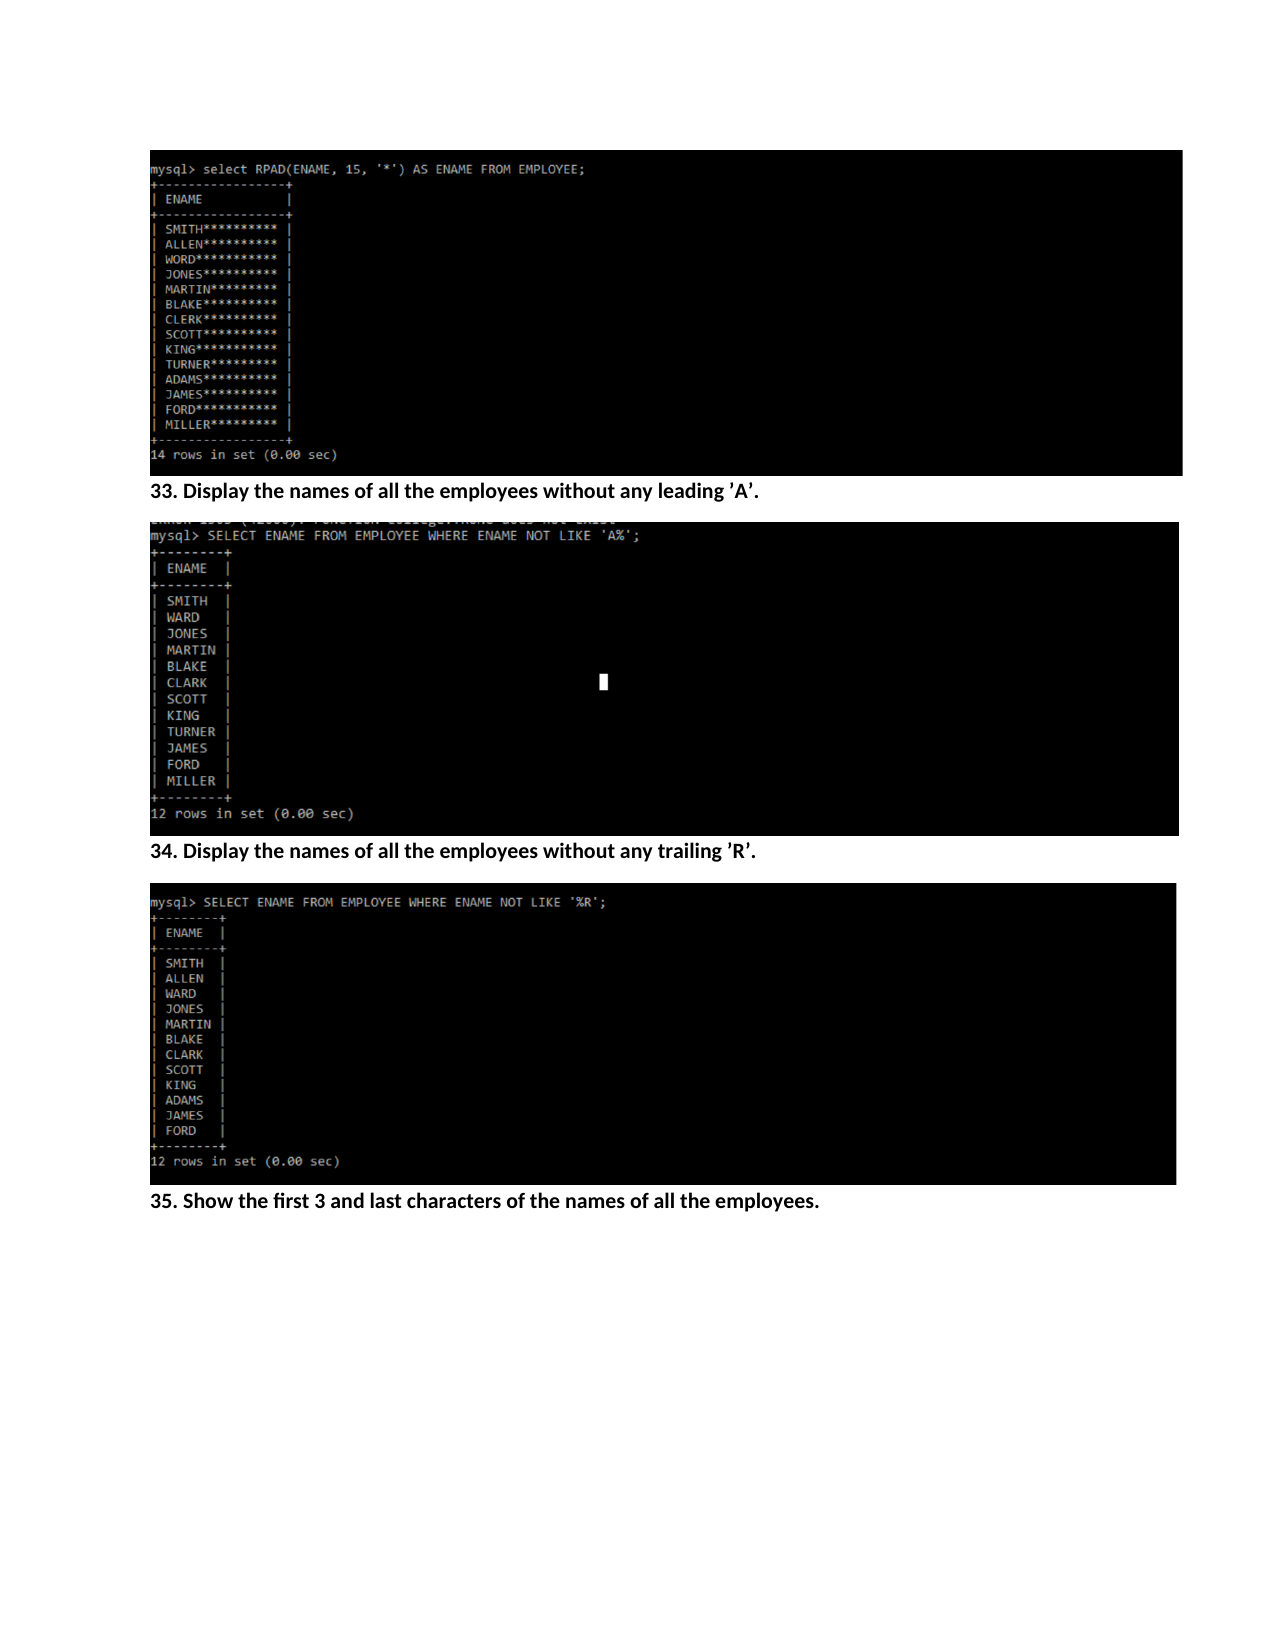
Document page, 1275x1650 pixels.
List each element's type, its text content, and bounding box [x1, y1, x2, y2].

text 35. Show the first 3 and last characters of the names of all the employees. [150, 1185, 1125, 1213]
picture [150, 522, 1179, 836]
picture [150, 150, 1183, 476]
text 33. Display the names of all the employees without any leading ’A’. [150, 476, 1125, 504]
picture [150, 883, 1177, 1185]
text 34. Display the names of all the employees without any trailing ’R’. [150, 836, 1125, 864]
